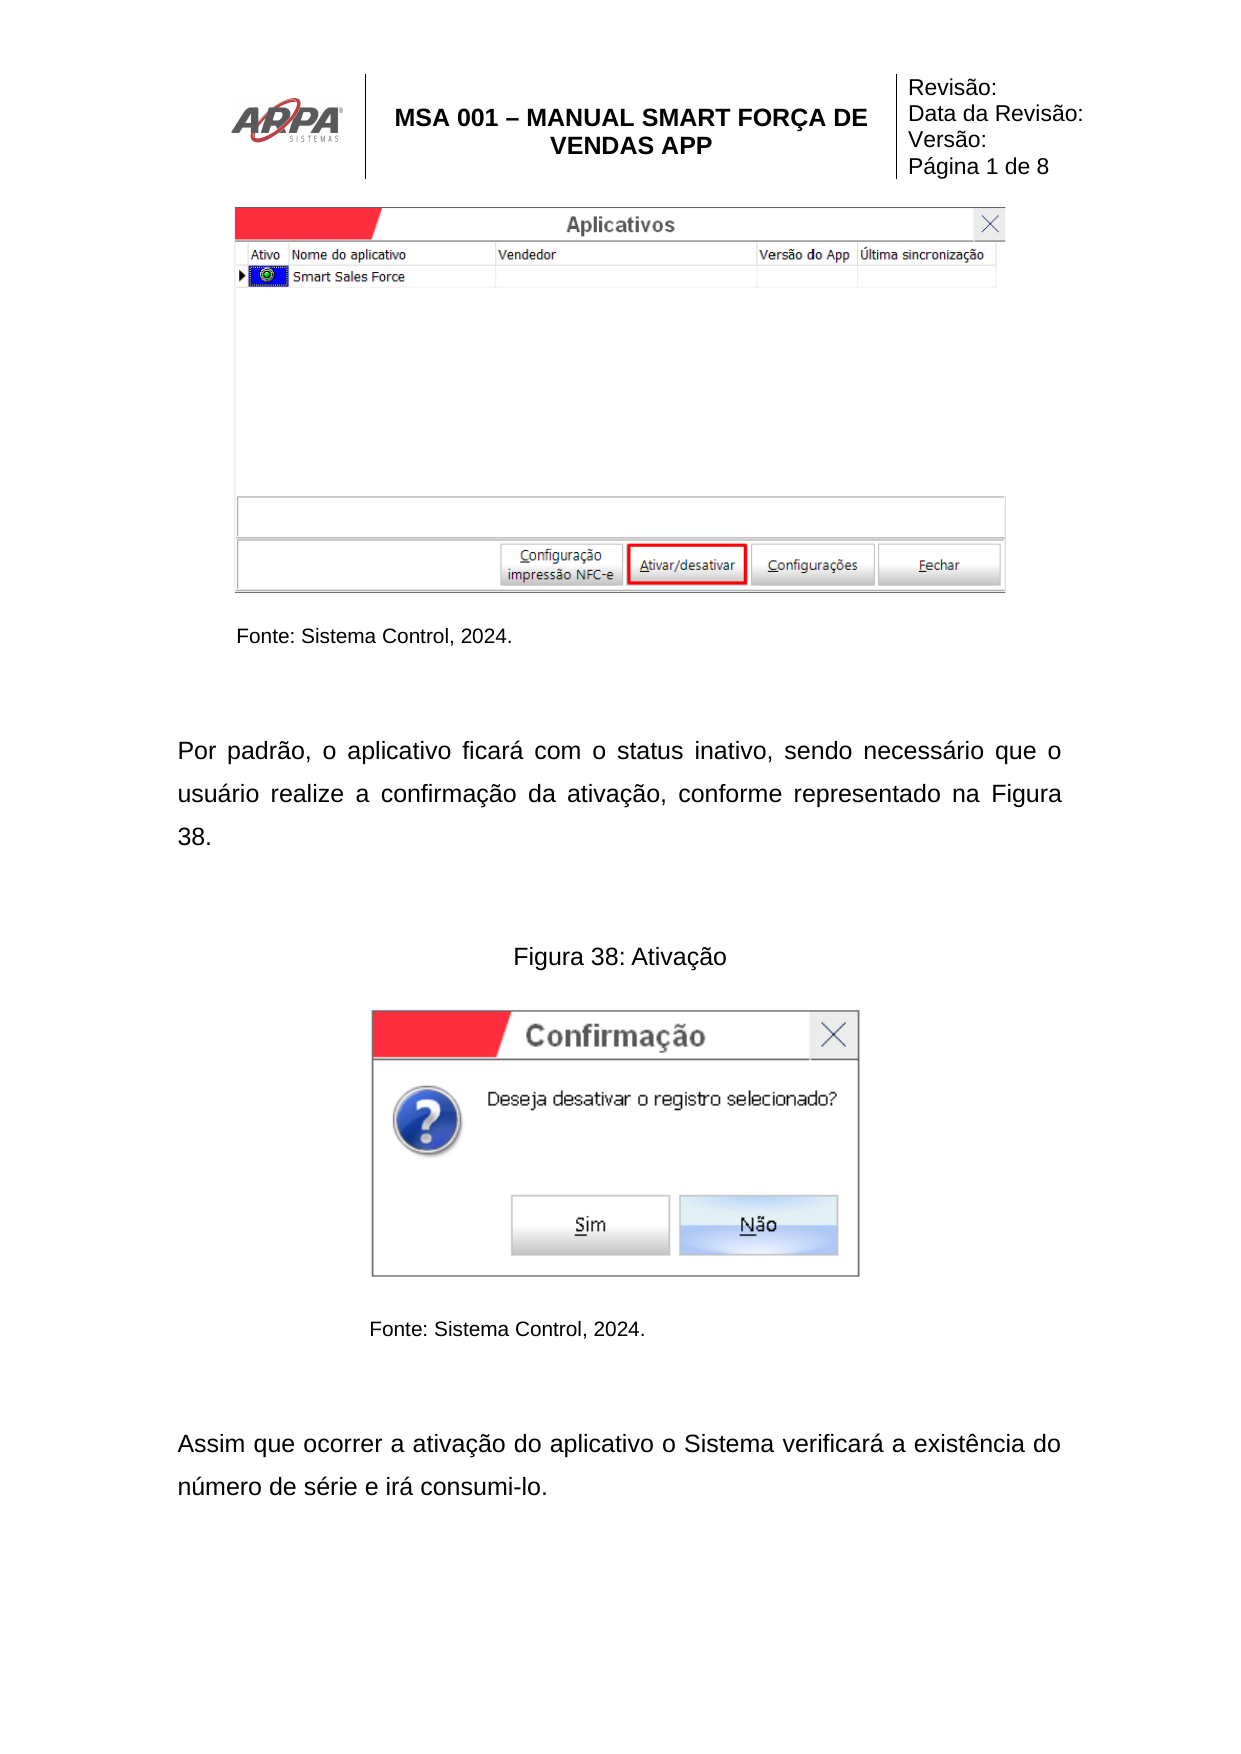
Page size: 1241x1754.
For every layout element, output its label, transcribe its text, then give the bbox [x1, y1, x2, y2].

picture [234, 207, 1006, 594]
text Figura 38: Ativação [177, 942, 1063, 971]
picture [231, 98, 343, 147]
text Fonte: Sistema Control, 2024. [369, 1317, 1063, 1341]
picture [361, 1001, 879, 1287]
text Por padrão, o aplicativo ficará com o status inativo, sendo necessário que o usuário realize a confirmação da ativação, conforme representado na Figura 38. [177, 736, 1063, 851]
text Assim que ocorrer a ativação do aplicativo o Sistema verificará a existência do número de série e irá consumi-lo. [177, 1429, 1063, 1501]
text Fonte: Sistema Control, 2024. [236, 624, 1063, 648]
